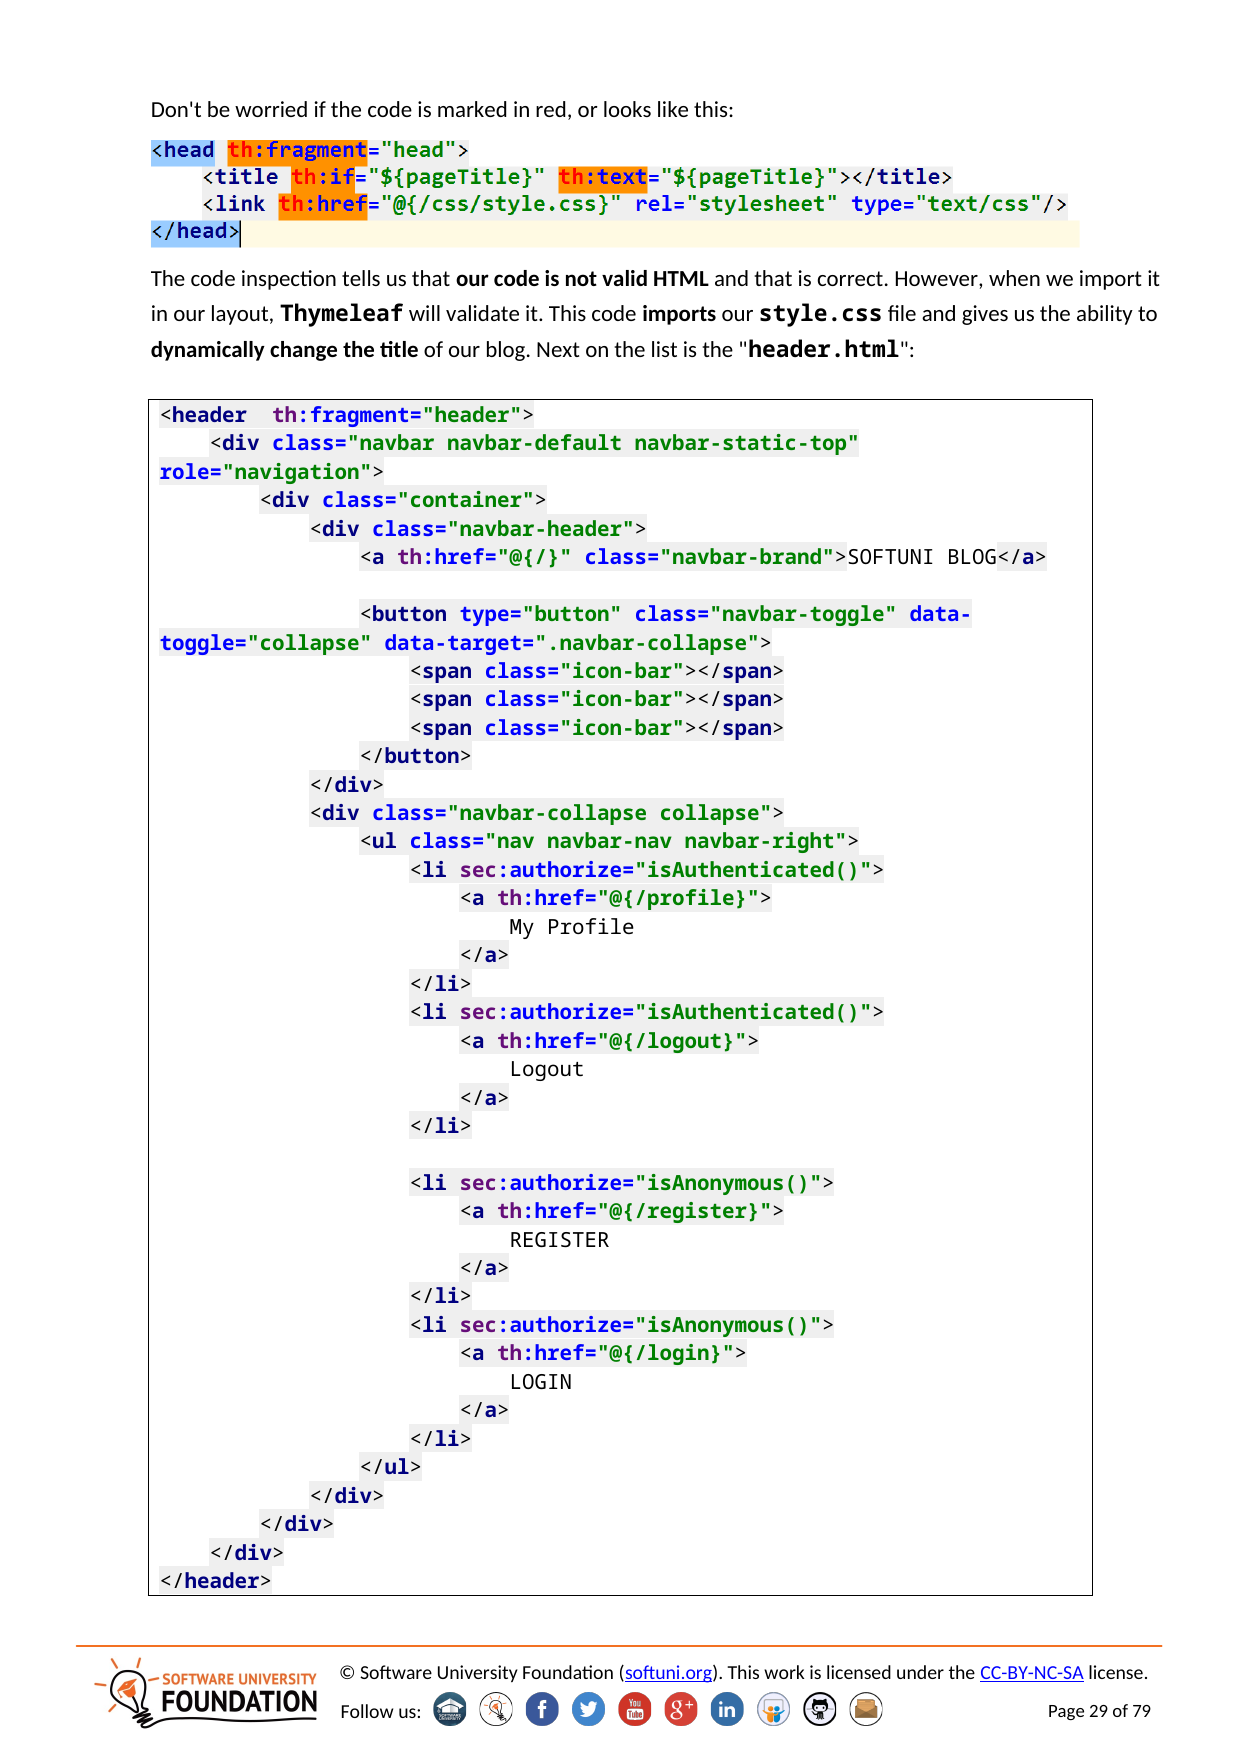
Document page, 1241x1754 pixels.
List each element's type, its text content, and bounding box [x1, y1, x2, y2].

picture [803, 1692, 837, 1726]
picture [664, 1692, 698, 1726]
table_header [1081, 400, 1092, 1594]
text Don't be worried if the code is marked in red, or looks like this: [151, 95, 1163, 123]
picture [618, 1692, 652, 1726]
picture [479, 1692, 513, 1726]
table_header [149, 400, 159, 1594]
picture [525, 1692, 559, 1726]
text The code inspection tells us that our code is not valid HTML and that is correct. However, when we import it in our layout, Thymeleaf will validate it. This code imports our style.css file and gives us the ability to dynamically change the title of our blog. Next on the list is the "header.html": [151, 264, 1163, 364]
picture [849, 1692, 883, 1726]
picture [710, 1692, 744, 1726]
picture [93, 1656, 317, 1729]
picture [757, 1692, 790, 1726]
picture [433, 1692, 467, 1726]
picture [150, 140, 1080, 248]
picture [572, 1692, 605, 1726]
